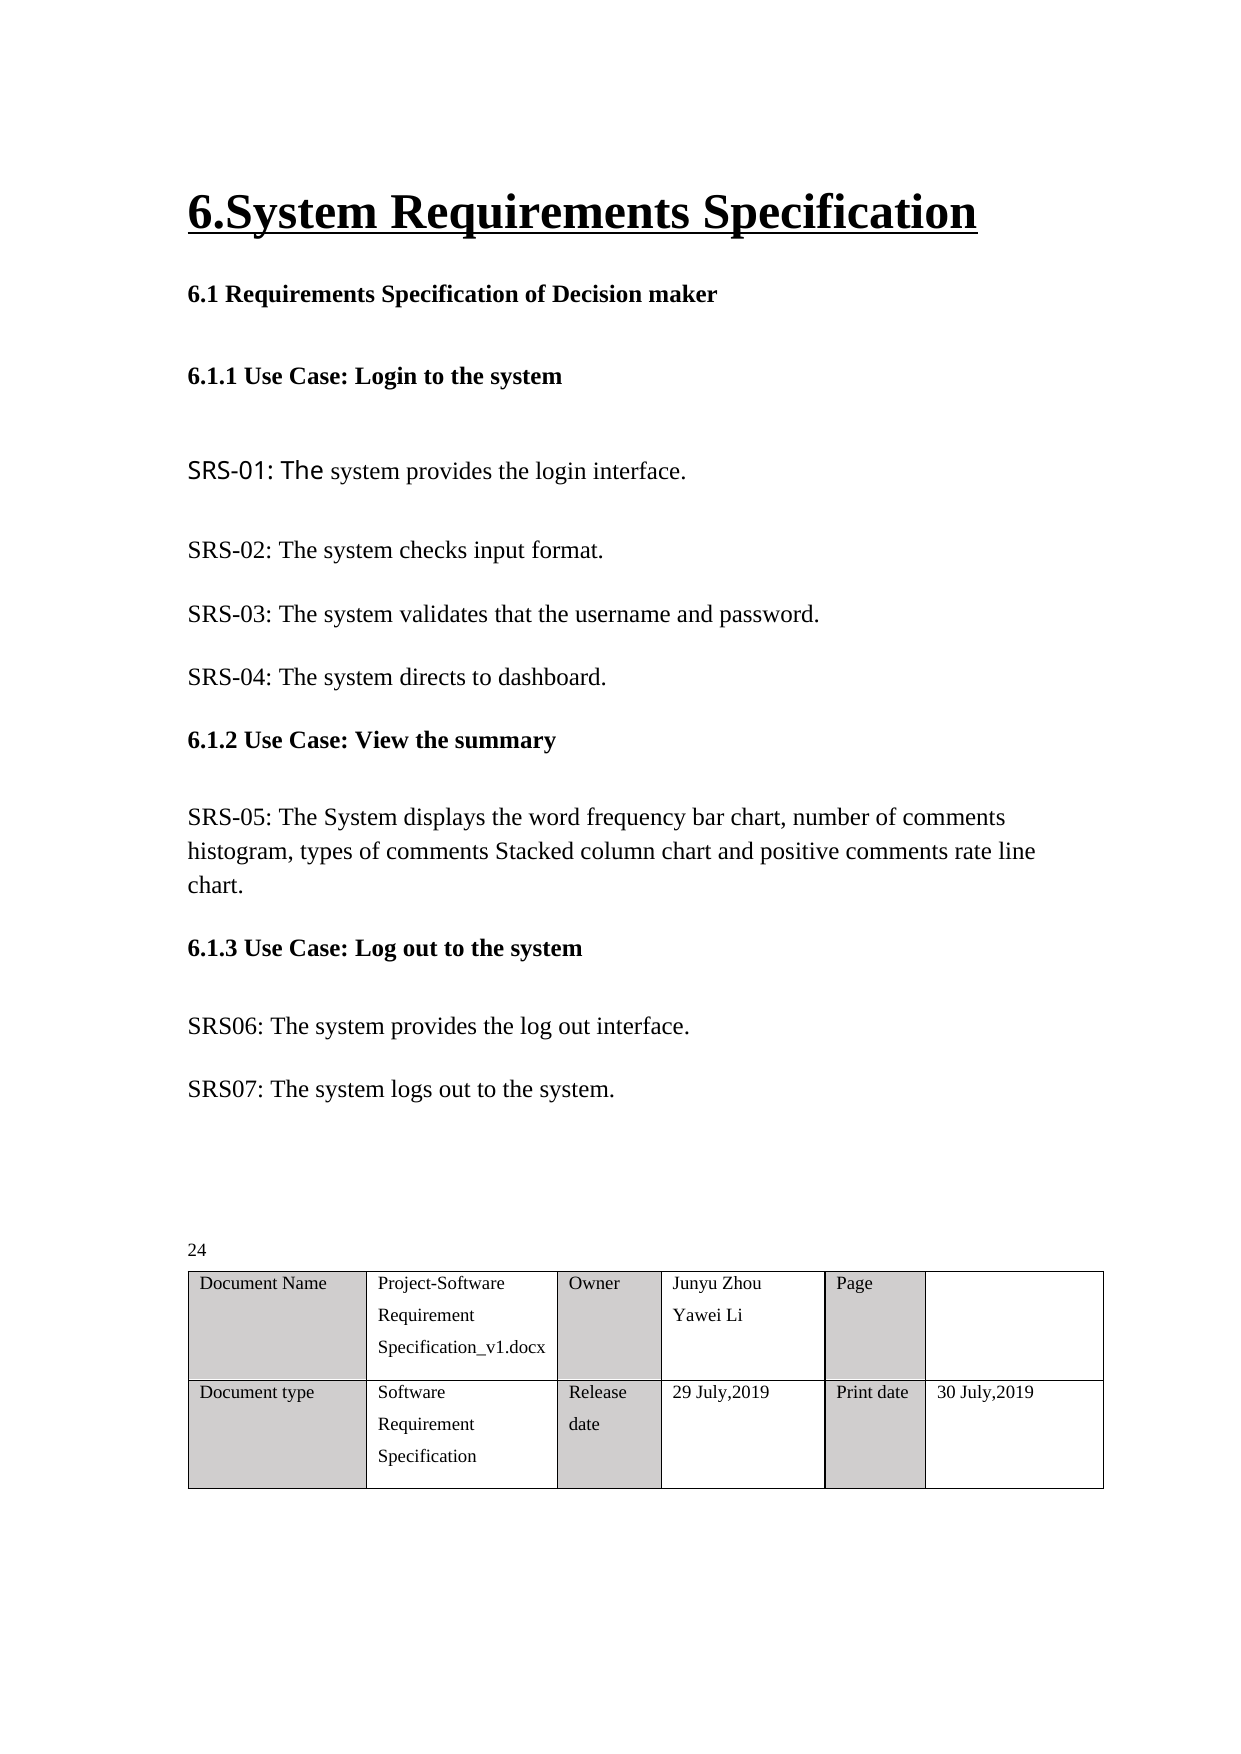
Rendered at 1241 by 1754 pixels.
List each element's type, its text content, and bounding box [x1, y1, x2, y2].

text SRS-03: The system validates that the username and password. [187, 596, 1053, 630]
text SRS06: The system provides the log out interface. [187, 1008, 1053, 1042]
text SRS-05: The System displays the word frequency bar chart, number of comments histogram, types of comments Stacked column chart and positive comments rate line chart. [187, 800, 1053, 902]
text 6.1.1 Use Case: Login to the system [187, 358, 1053, 392]
subtitle 6.1 Requirements Specification of Decision maker [187, 276, 1053, 310]
text 6.1.2 Use Case: View the summary [187, 722, 1053, 756]
subtitle 6.System Requirements Specification [187, 177, 1053, 245]
text SRS07: The system logs out to the system. [187, 1071, 1053, 1105]
text SRS-04: The system directs to dashboard. [187, 659, 1053, 693]
text SRS-02: The system checks input format. [187, 533, 1053, 567]
text 6.1.3 Use Case: Log out to the system [187, 931, 1053, 965]
text SRS-01: The system provides the login interface. [187, 436, 1053, 504]
